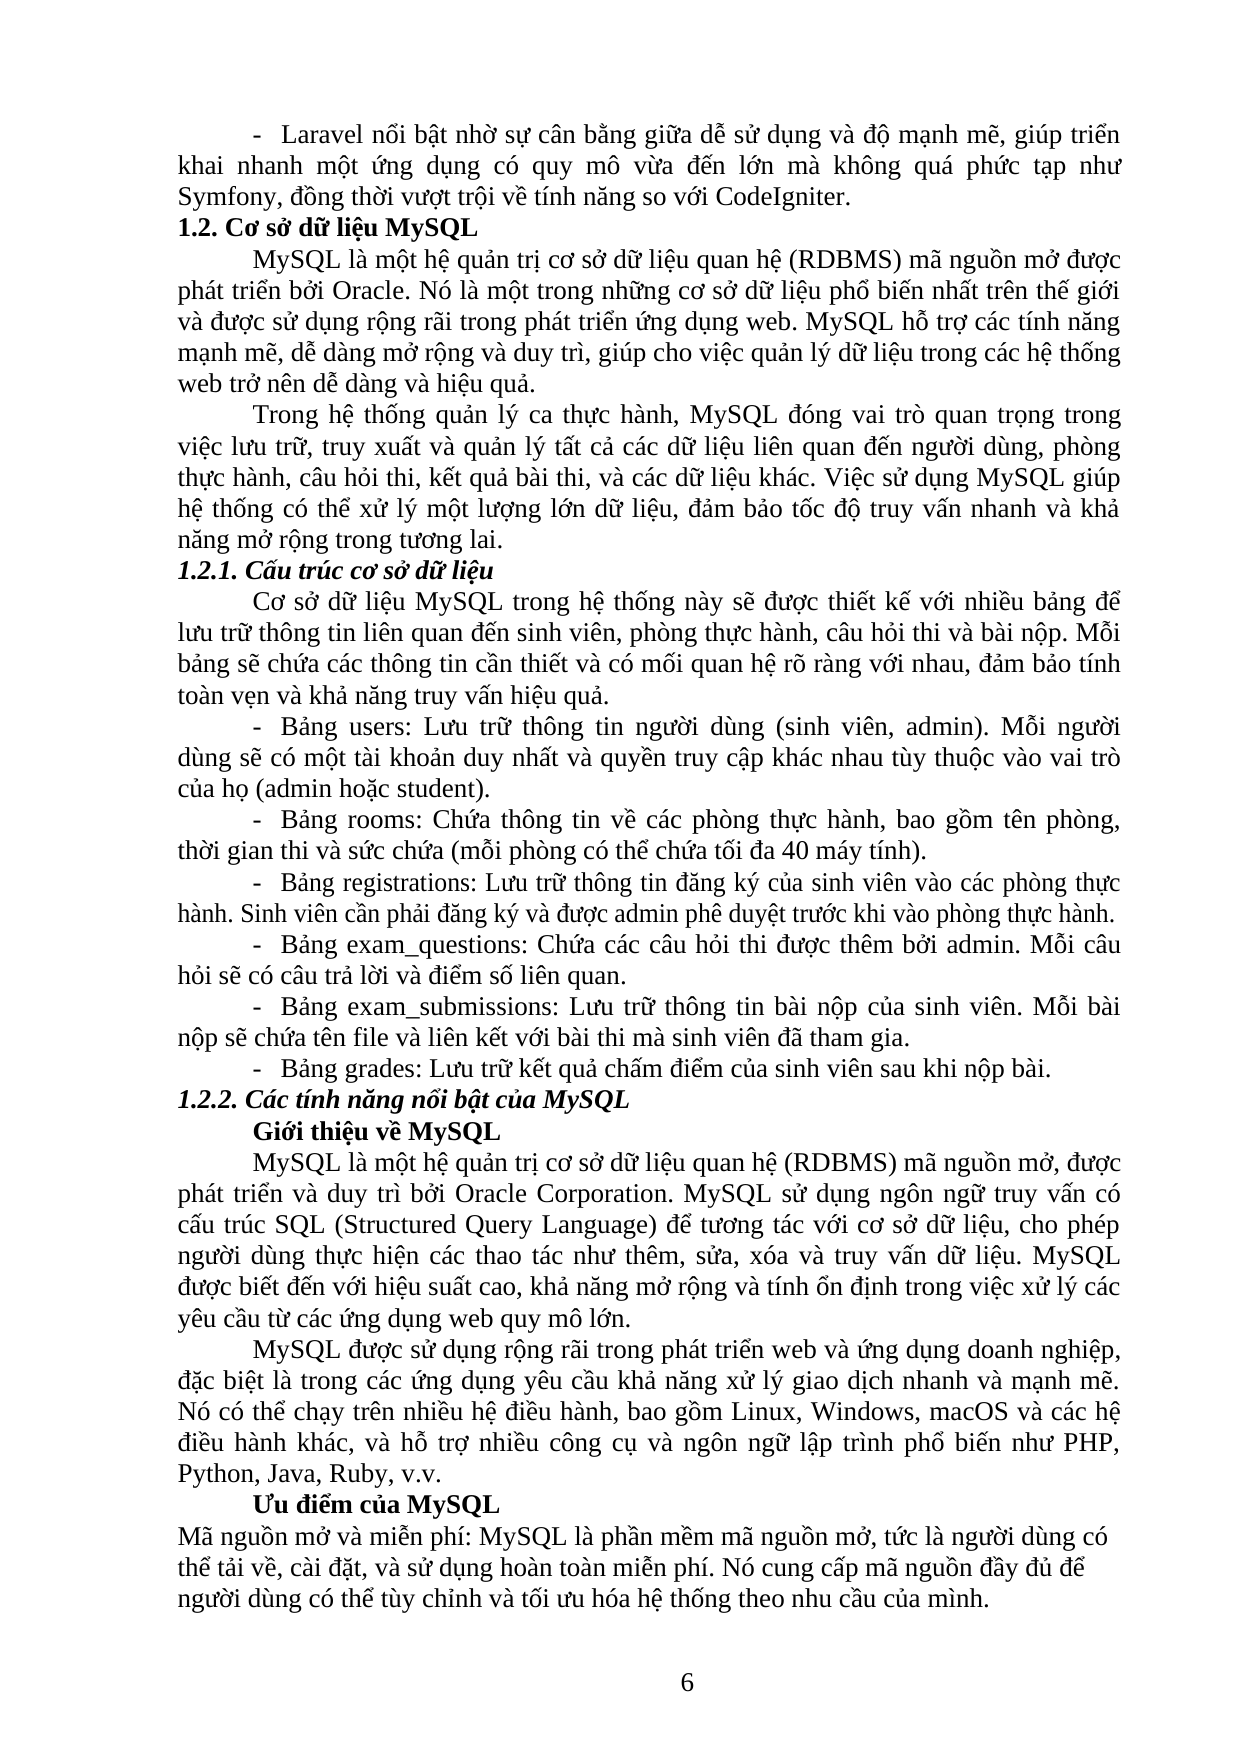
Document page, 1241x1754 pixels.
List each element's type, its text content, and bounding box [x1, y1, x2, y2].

text Bảng rooms: Chứa thông tin về các phòng thực hành, bao gồm tên phòng, thời gian thi và sức chứa (mỗi phòng có thể chứa tối đa 40 máy tính). [177, 803, 1122, 866]
subtitle 1.2.1. Cấu trúc cơ sở dữ liệu [177, 554, 1122, 585]
text Laravel nổi bật nhờ sự cân bằng giữa dễ sử dụng và độ mạnh mẽ, giúp triển khai nhanh một ứng dụng có quy mô vừa đến lớn mà không quá phức tạp như Symfony, đồng thời vượt trội về tính năng so với CodeIgniter. [177, 118, 1122, 212]
text Ưu điểm của MySQL Mã nguồn mở và miễn phí: MySQL là phần mềm mã nguồn mở, tức là người dùng có thể tải về, cài đặt, và sử dụng hoàn toàn miễn phí. Nó cung cấp mã nguồn đầy đủ để người dùng có thể tùy chỉnh và tối ưu hóa hệ thống theo nhu cầu của mình. [177, 1488, 1122, 1613]
text Cơ sở dữ liệu MySQL trong hệ thống này sẽ được thiết kế với nhiều bảng để lưu trữ thông tin liên quan đến sinh viên, phòng thực hành, câu hỏi thi và bài nộp. Mỗi bảng sẽ chứa các thông tin cần thiết và có mối quan hệ rõ ràng với nhau, đảm bảo tính toàn vẹn và khả năng truy vấn hiệu quả. [177, 585, 1122, 710]
text Bảng grades: Lưu trữ kết quả chấm điểm của sinh viên sau khi nộp bài. [177, 1052, 1122, 1084]
text Giới thiệu về MySQL [177, 1115, 1122, 1146]
text MySQL được sử dụng rộng rãi trong phát triển web và ứng dụng doanh nghiệp, đặc biệt là trong các ứng dụng yêu cầu khả năng xử lý giao dịch nhanh và mạnh mẽ. Nó có thể chạy trên nhiều hệ điều hành, bao gồm Linux, Windows, macOS và các hệ điều hành khác, và hỗ trợ nhiều công cụ và ngôn ngữ lập trình phổ biến như PHP, Python, Java, Ruby, v.v. [177, 1333, 1122, 1488]
subtitle 1.2.2. Các tính năng nổi bật của MySQL [177, 1084, 1122, 1115]
subtitle 1.2. Cơ sở dữ liệu MySQL [177, 212, 1122, 243]
text Trong hệ thống quản lý ca thực hành, MySQL đóng vai trò quan trọng trong việc lưu trữ, truy xuất và quản lý tất cả các dữ liệu liên quan đến người dùng, phòng thực hành, câu hỏi thi, kết quả bài thi, và các dữ liệu khác. Việc sử dụng MySQL giúp hệ thống có thể xử lý một lượng lớn dữ liệu, đảm bảo tốc độ truy vấn nhanh và khả năng mở rộng trong tương lai. [177, 398, 1122, 554]
text Bảng users: Lưu trữ thông tin người dùng (sinh viên, admin). Mỗi người dùng sẽ có một tài khoản duy nhất và quyền truy cập khác nhau tùy thuộc vào vai trò của họ (admin hoặc student). [177, 710, 1122, 803]
text Bảng exam_questions: Chứa các câu hỏi thi được thêm bởi admin. Mỗi câu hỏi sẽ có câu trả lời và điểm số liên quan. [177, 928, 1122, 990]
text MySQL là một hệ quản trị cơ sở dữ liệu quan hệ (RDBMS) mã nguồn mở được phát triển bởi Oracle. Nó là một trong những cơ sở dữ liệu phổ biến nhất trên thế giới và được sử dụng rộng rãi trong phát triển ứng dụng web. MySQL hỗ trợ các tính năng mạnh mẽ, dễ dàng mở rộng và duy trì, giúp cho việc quản lý dữ liệu trong các hệ thống web trở nên dễ dàng và hiệu quả. [177, 243, 1122, 398]
text MySQL là một hệ quản trị cơ sở dữ liệu quan hệ (RDBMS) mã nguồn mở, được phát triển và duy trì bởi Oracle Corporation. MySQL sử dụng ngôn ngữ truy vấn có cấu trúc SQL (Structured Query Language) để tương tác với cơ sở dữ liệu, cho phép người dùng thực hiện các thao tác như thêm, sửa, xóa và truy vấn dữ liệu. MySQL được biết đến với hiệu suất cao, khả năng mở rộng và tính ổn định trong việc xử lý các yêu cầu từ các ứng dụng web quy mô lớn. [177, 1146, 1122, 1333]
text Bảng exam_submissions: Lưu trữ thông tin bài nộp của sinh viên. Mỗi bài nộp sẽ chứa tên file và liên kết với bài thi mà sinh viên đã tham gia. [177, 990, 1122, 1052]
text Bảng registrations: Lưu trữ thông tin đăng ký của sinh viên vào các phòng thực hành. Sinh viên cần phải đăng ký và được admin phê duyệt trước khi vào phòng thực hành. [177, 866, 1122, 928]
